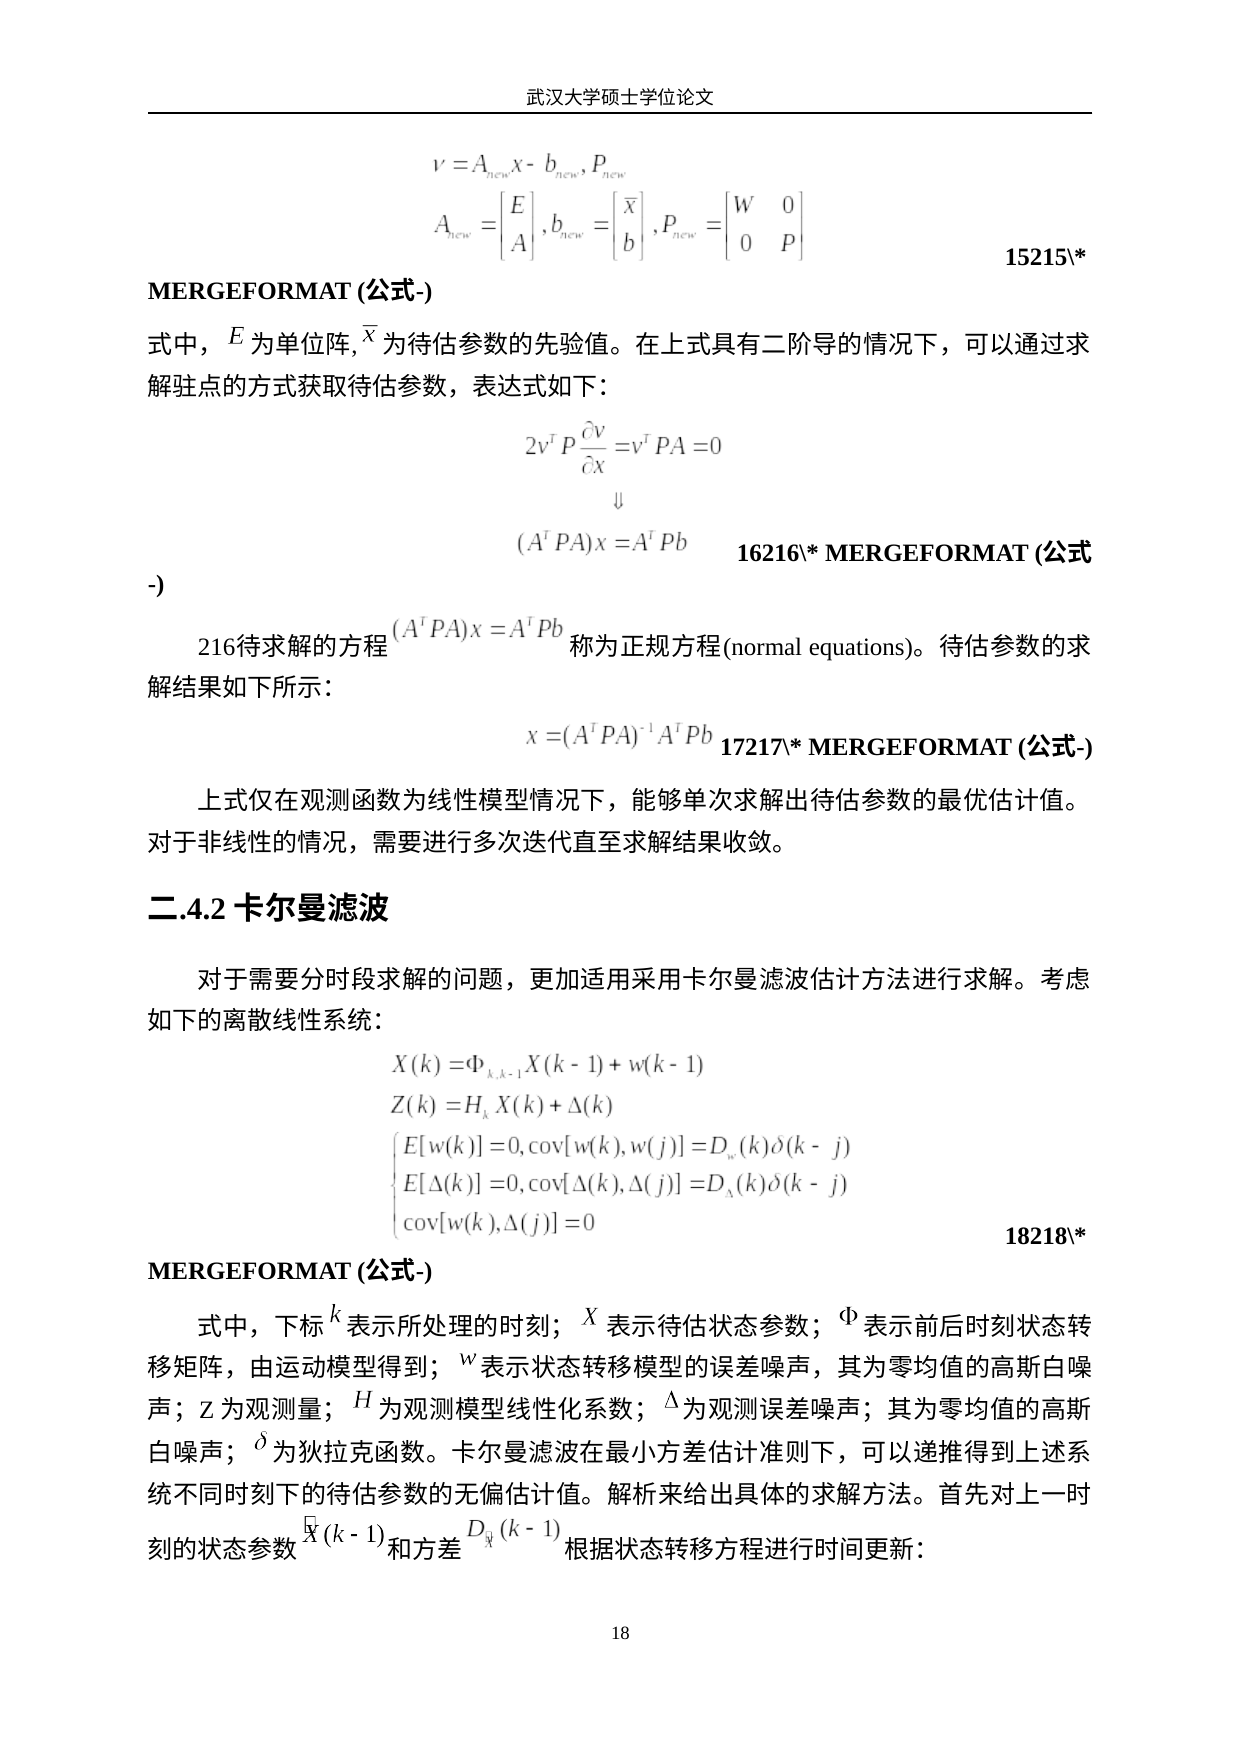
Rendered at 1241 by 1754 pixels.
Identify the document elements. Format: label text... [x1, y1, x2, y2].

text 式中，下标表示所处理的时刻；表示待估状态参数；表示前后时刻状态转移矩阵，由运动模型得到；表示状态转移模型的误差噪声，其为零均值的高斯白噪声；Z为观测量；为观测模型线性化系数；为观测误差噪声；其为零均值的高斯白噪声；为狄拉克函数。卡尔曼滤波在最小方差估计准则下，可以递推得到上述系统不同时刻下的待估参数的无偏估计值。解析来给出具体的求解方法。首先对上一时刻的状态参数和方差根据状态转移方程进行时间更新： [148, 1299, 1092, 1565]
text 对于需要分时段求解的问题，更加适用采用卡尔曼滤波估计方法进行求解。考虑如下的离散线性系统： [148, 954, 1092, 1037]
text 上式仅在观测函数为线性模型情况下，能够单次求解出待估参数的最优估计值。对于非线性的情况，需要进行多次迭代直至求解结果收敛。 [148, 775, 1092, 858]
text 待求解的方程称为正规方程(normal equations)。待估参数的求解结果如下所示： [148, 610, 1092, 704]
text 卡尔曼滤波 [148, 883, 1092, 929]
text 式中，为单位阵,为待估参数的先验值。在上式具有二阶导的情况下，可以通过求解驻点的方式获取待估参数，表达式如下： [148, 319, 1092, 403]
